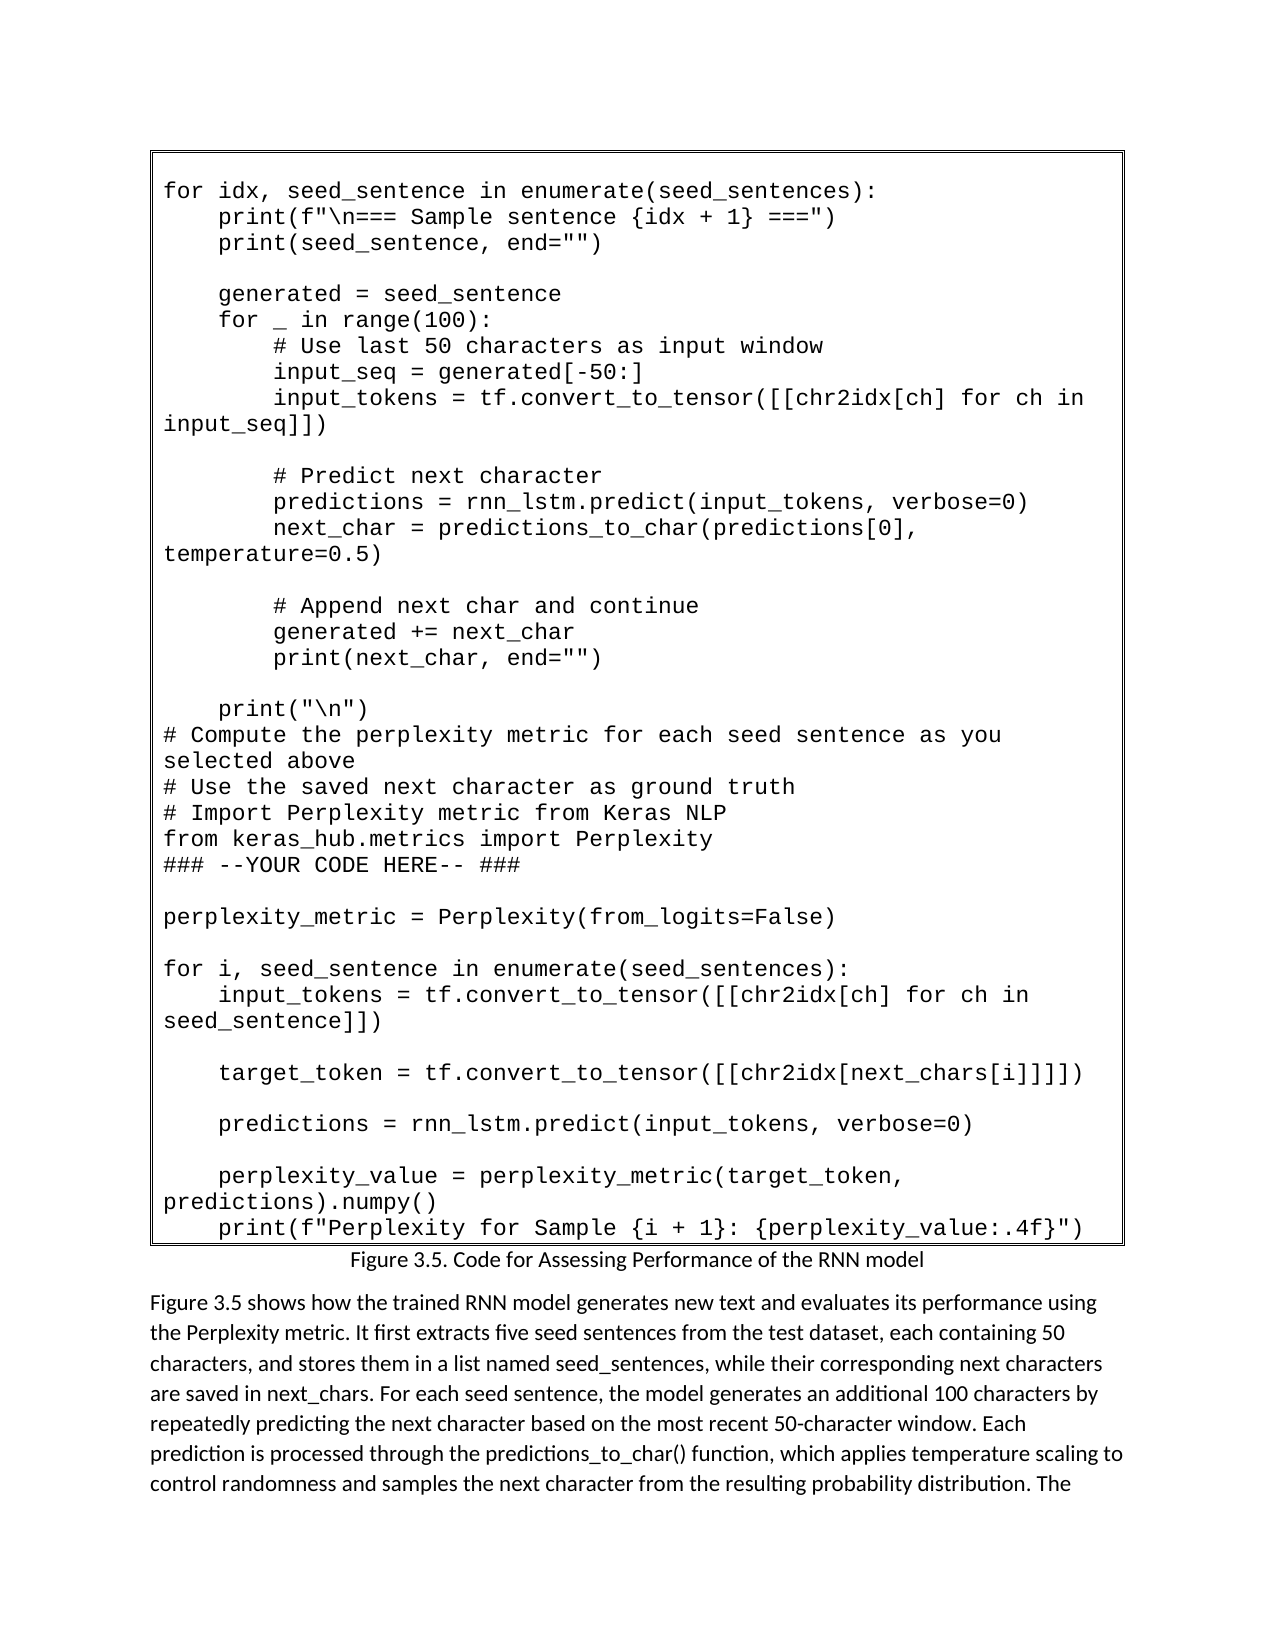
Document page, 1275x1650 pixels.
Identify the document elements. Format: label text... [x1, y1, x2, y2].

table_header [153, 153, 1122, 1242]
text Figure 3.5. Code for Assessing Performance of the RNN model [150, 1246, 1125, 1274]
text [150, 1288, 1125, 1498]
